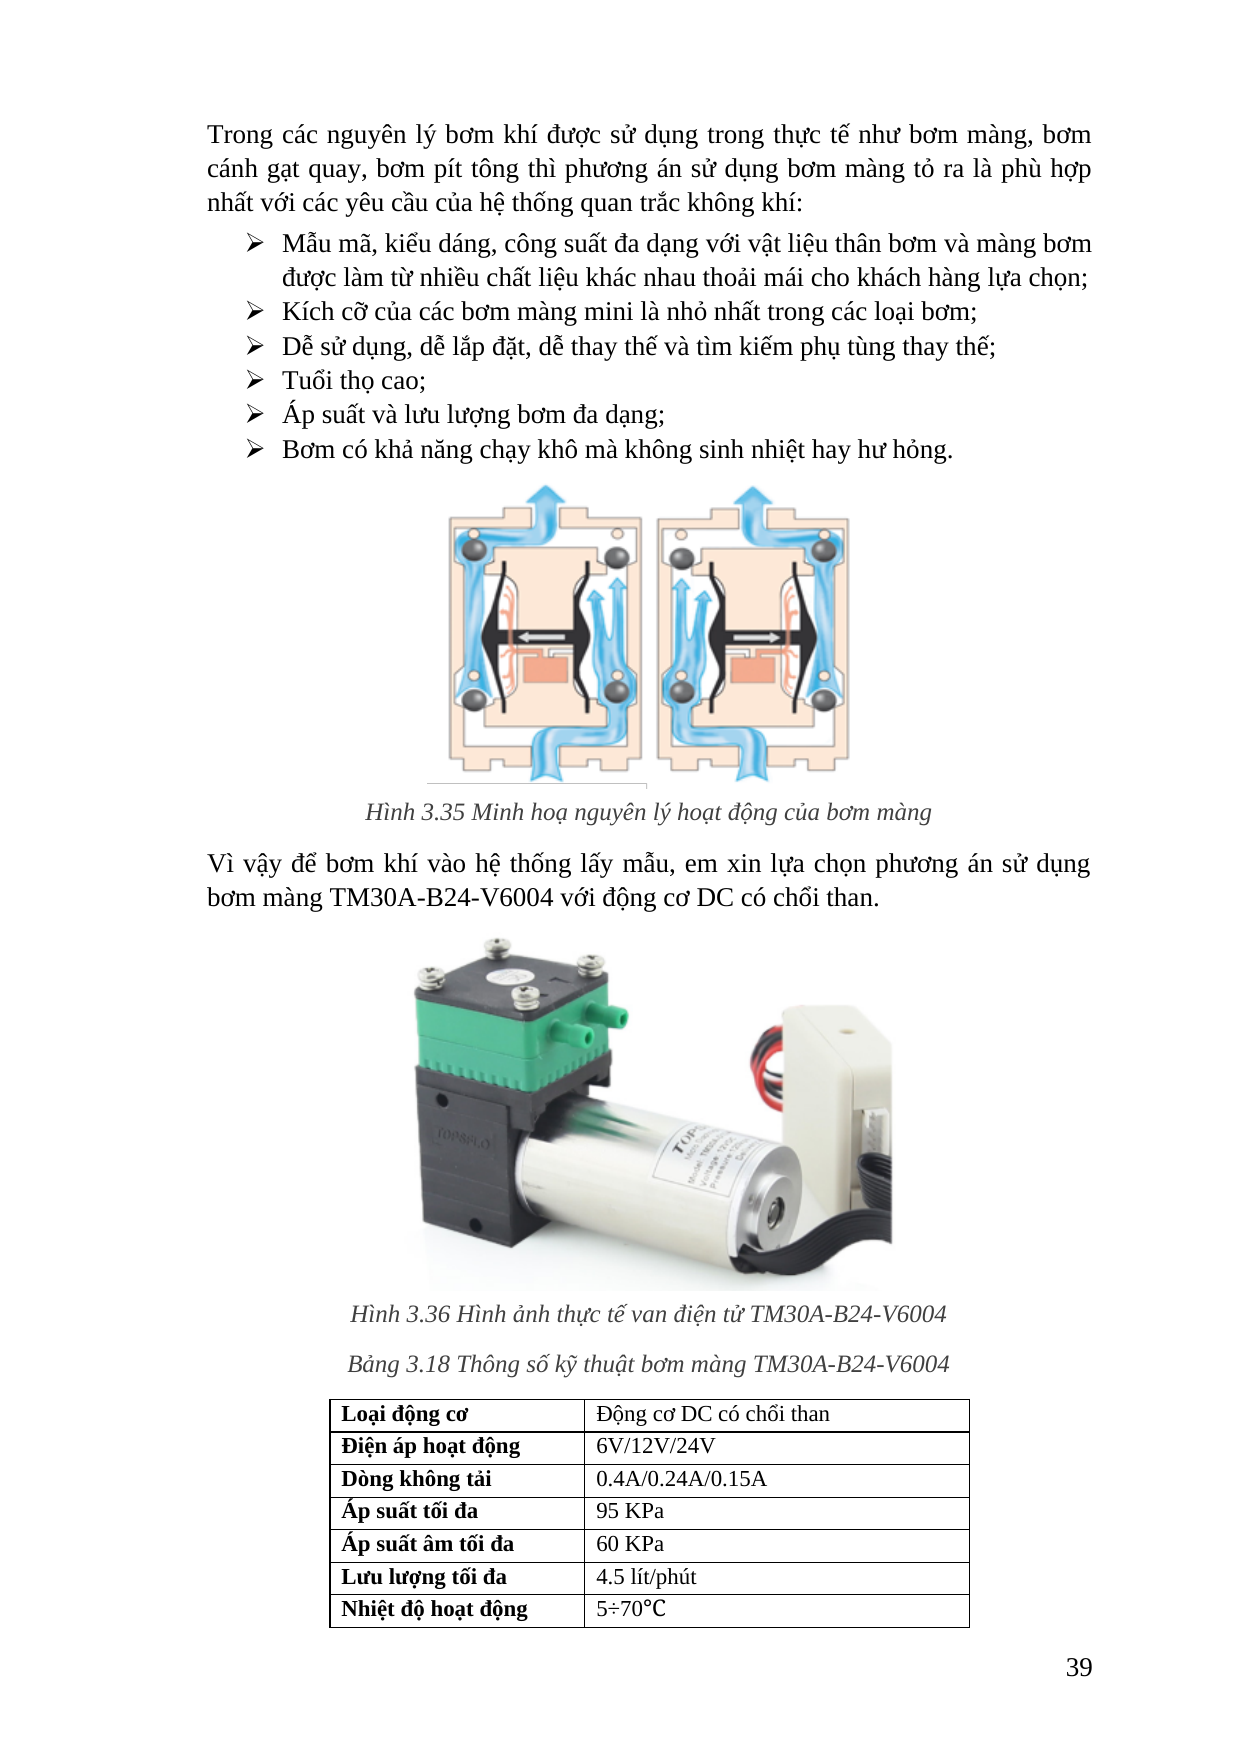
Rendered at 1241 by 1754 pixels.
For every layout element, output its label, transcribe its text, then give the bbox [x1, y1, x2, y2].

list Mẫu mã, kiểu dáng, công suất đa dạng với vật liệu thân bơm và màng bơm được làm từ nhiều chất liệu khác nhau thoải mái cho khách hàng lựa chọn; [244, 227, 1092, 292]
picture [403, 927, 896, 1291]
list Áp suất và lưu lượng bơm đa dạng; [244, 398, 1092, 430]
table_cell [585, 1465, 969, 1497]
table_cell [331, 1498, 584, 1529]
list Dễ sử dụng, dễ lắp đặt, dễ thay thế và tìm kiếm phụ tùng thay thế; [244, 330, 1092, 361]
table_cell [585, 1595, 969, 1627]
list Bơm có khả năng chạy khô mà không sinh nhiệt hay hư hỏng. [244, 433, 1092, 464]
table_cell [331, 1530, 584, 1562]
text Trong các nguyên lý bơm khí được sử dụng trong thực tế như bơm màng, bơm cánh gạt quay, bơm pít tông thì phương án sử dụng bơm màng tỏ ra là phù hợp nhất với các yêu cầu của hệ thống quan trắc không khí: [207, 118, 1092, 218]
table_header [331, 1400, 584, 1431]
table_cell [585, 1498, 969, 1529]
list Tuổi thọ cao; [244, 364, 1092, 395]
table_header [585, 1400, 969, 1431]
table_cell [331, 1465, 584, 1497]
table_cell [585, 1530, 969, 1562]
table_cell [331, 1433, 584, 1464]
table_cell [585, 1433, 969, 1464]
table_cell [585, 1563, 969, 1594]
text Vì vậy để bơm khí vào hệ thống lấy mẫu, em xin lựa chọn phương án sử dụng bơm màng TM30A-B24-V6004 với động cơ DC có chổi than. [207, 847, 1092, 912]
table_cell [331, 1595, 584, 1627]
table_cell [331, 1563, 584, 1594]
list Kích cỡ của các bơm màng mini là nhỏ nhất trong các loại bơm; [244, 295, 1092, 327]
